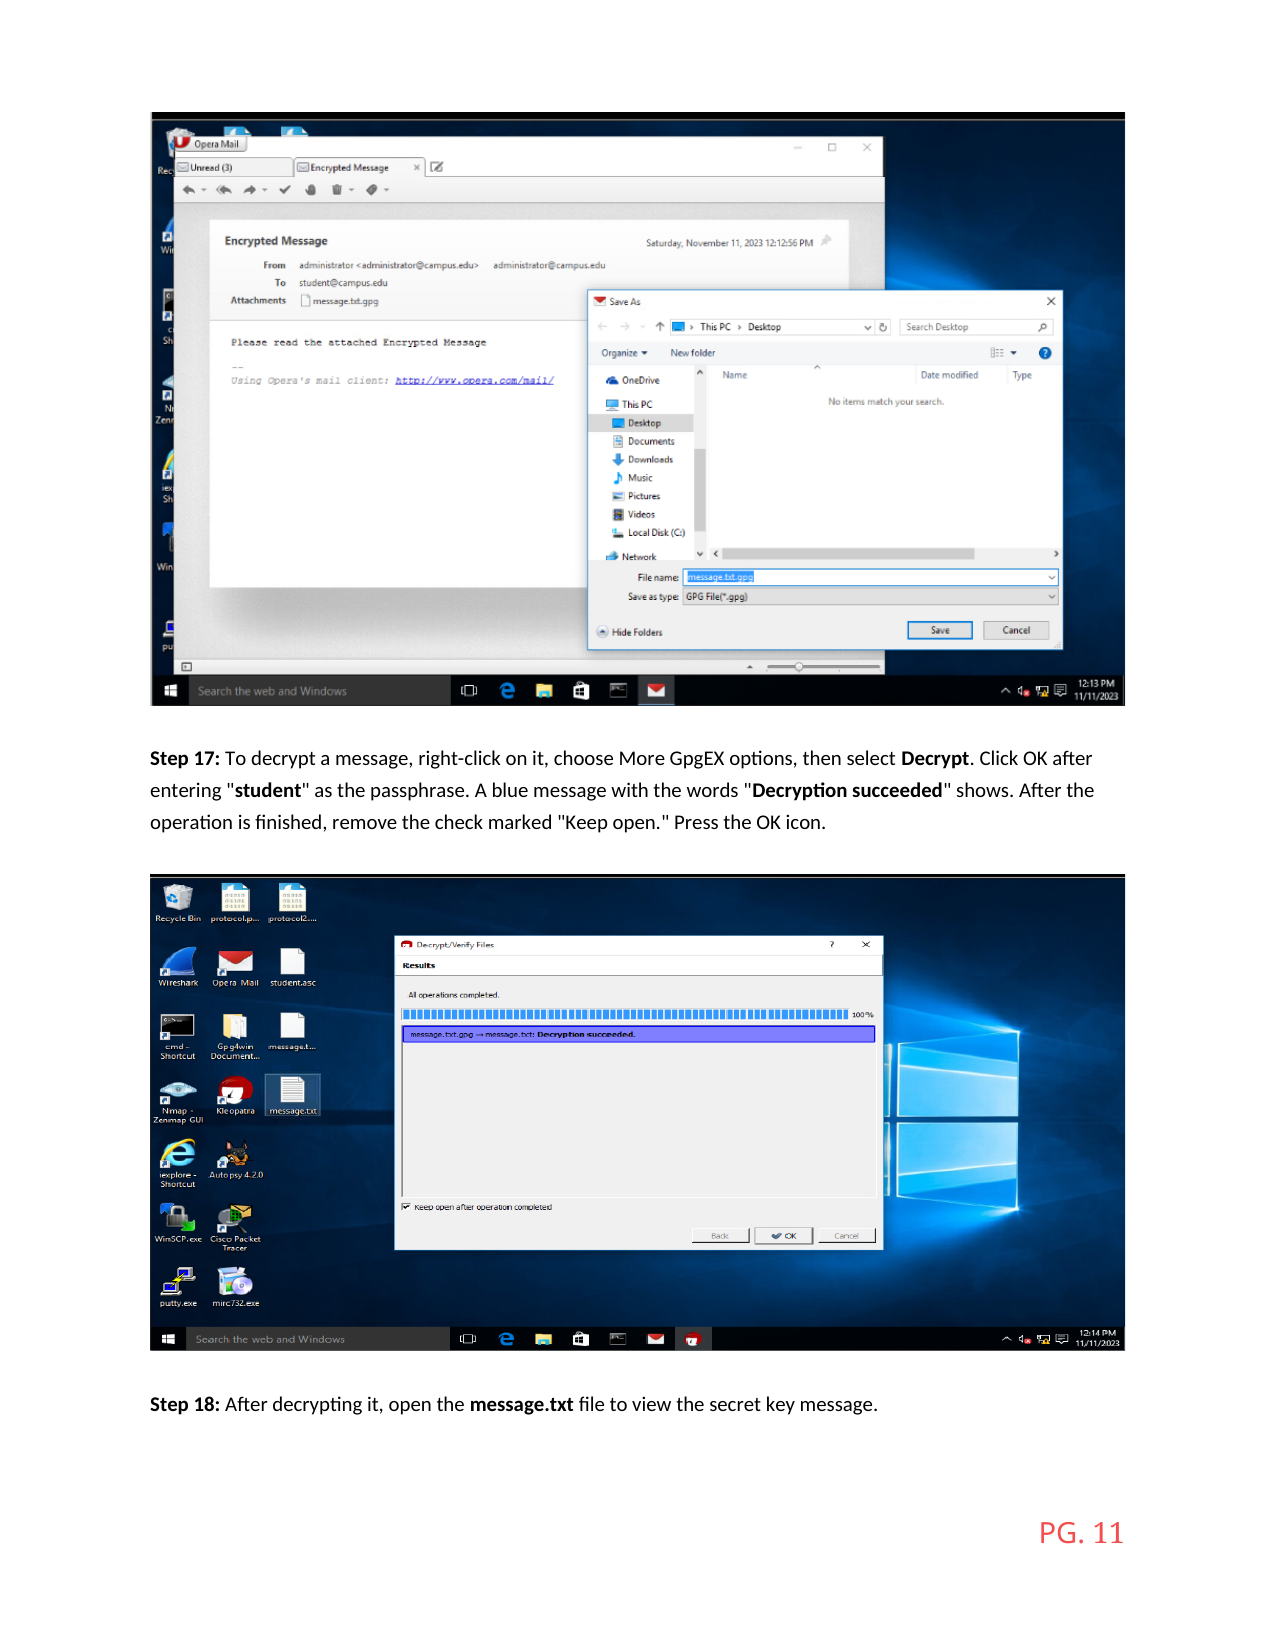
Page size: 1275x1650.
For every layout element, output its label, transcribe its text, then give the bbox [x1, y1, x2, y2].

text Step 17: To decrypt a message, right-click on it, choose More GpgEX options, then select Decrypt. Click OK after entering "student" as the passphrase. A blue message with the words "Decryption succeeded" shows. After the operation is finished, remove the check marked "Keep open." Press the OK icon. [150, 746, 1125, 834]
picture [150, 112, 1125, 706]
text Step 18: After decrypting it, open the message.txt file to view the secret key message. [150, 1391, 1125, 1416]
picture [150, 874, 1125, 1351]
